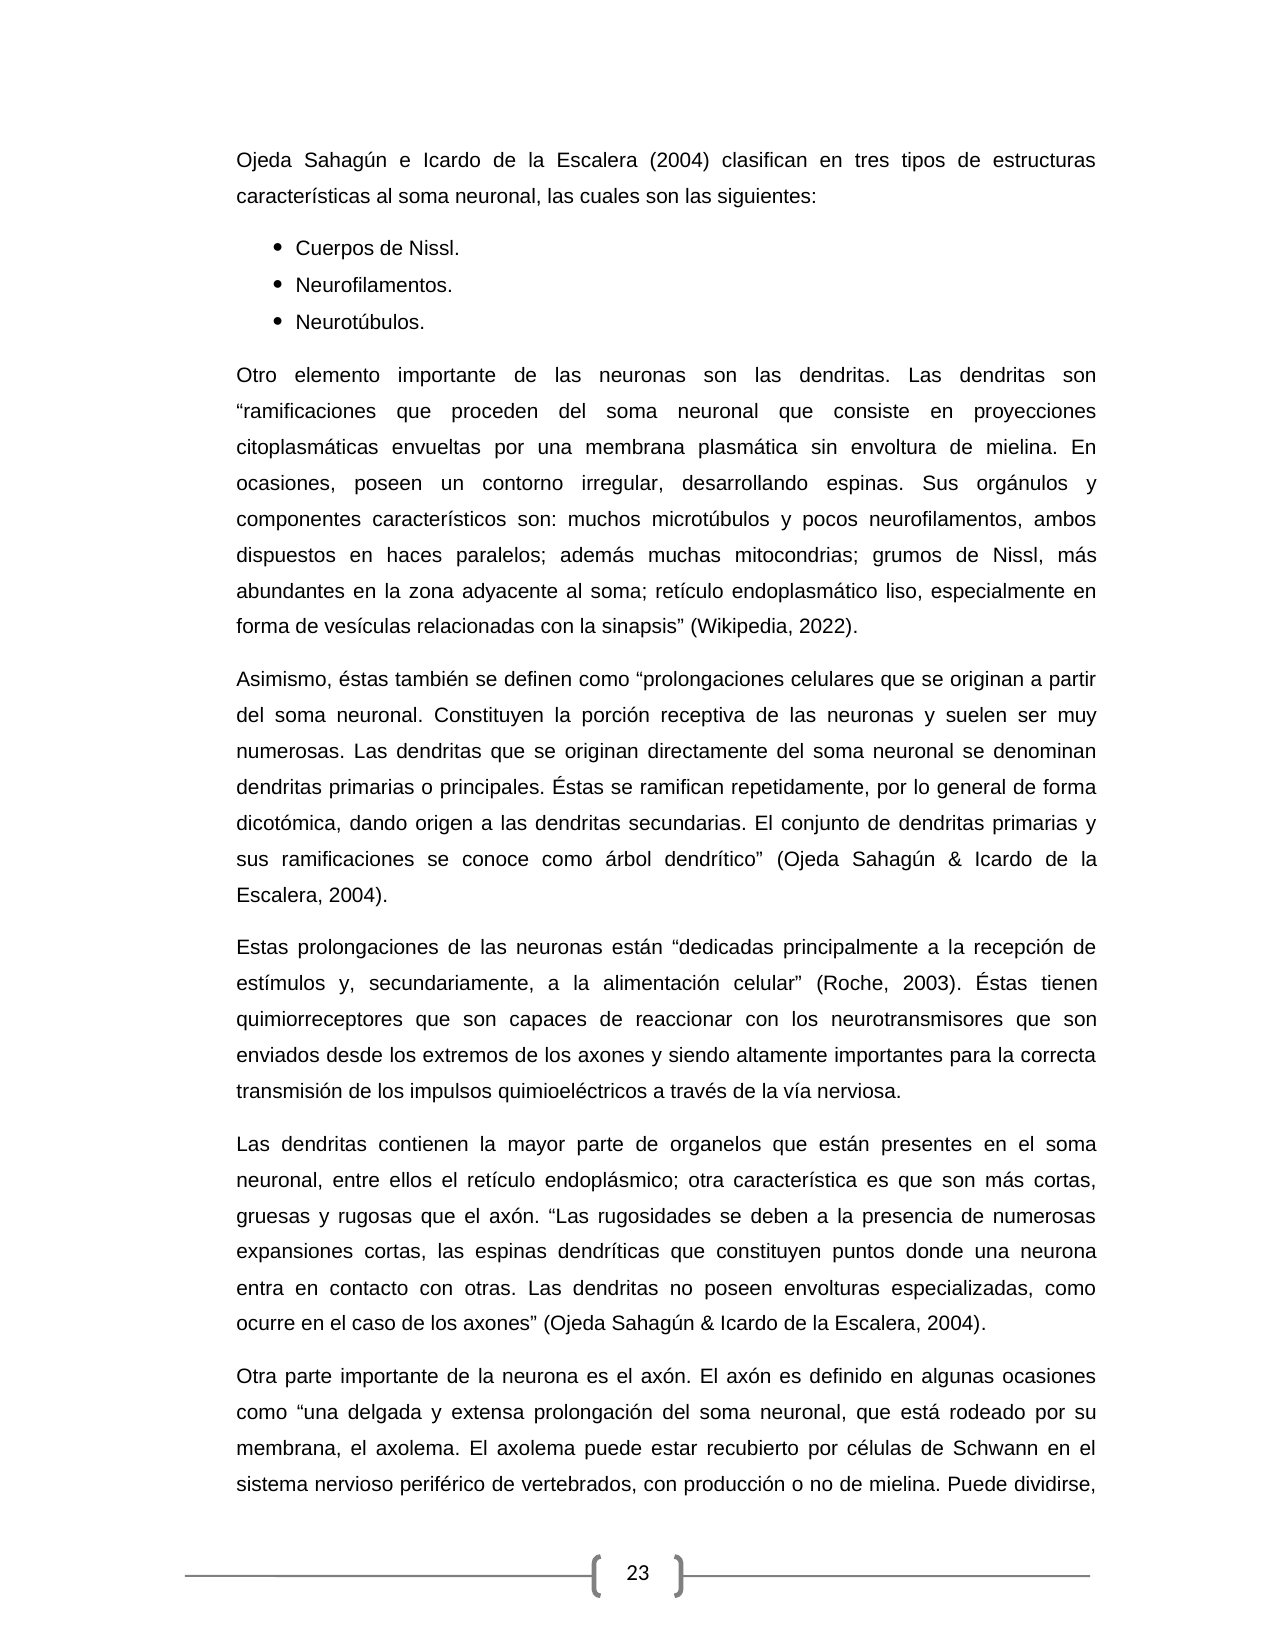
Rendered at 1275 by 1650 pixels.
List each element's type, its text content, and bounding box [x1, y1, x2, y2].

text Asimismo, éstas también se definen como “prolongaciones celulares que se originan a partir del soma neuronal. Constituyen la porción receptiva de las neuronas y suelen ser muy numerosas. Las dendritas que se originan directamente del soma neuronal se denominan dendritas primarias o principales. Éstas se ramifican repetidamente, por lo general de forma dicotómica, dando origen a las dendritas secundarias. El conjunto de dendritas primarias y sus ramificaciones se conoce como árbol dendrítico” . [236, 667, 1098, 907]
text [236, 148, 1098, 207]
list Cuerpos de Nissl. [274, 236, 1098, 261]
text Las dendritas contienen la mayor parte de organelos que están presentes en el soma neuronal, entre ellos el retículo endoplásmico; otra característica es que son más cortas, gruesas y rugosas que el axón. “Las rugosidades se deben a la presencia de numerosas expansiones cortas, las espinas dendríticas que constituyen puntos donde una neurona entra en contacto con otras. Las dendritas no poseen envolturas especializadas, como ocurre en el caso de los axones” . [236, 1132, 1098, 1335]
text Otro elemento importante de las neuronas son las dendritas. Las dendritas son “ramificaciones que proceden del soma neuronal que consiste en proyecciones citoplasmáticas envueltas por una membrana plasmática sin envoltura de mielina. En ocasiones, poseen un contorno irregular, desarrollando espinas. Sus orgánulos y componentes característicos son: muchos microtúbulos y pocos neurofilamentos, ambos dispuestos en haces paralelos; además muchas mitocondrias; grumos de Nissl, más abundantes en la zona adyacente al soma; retículo endoplasmático liso, especialmente en forma de vesículas relacionadas con la sinapsis” . [236, 363, 1098, 638]
list Neurofilamentos. [274, 273, 1098, 297]
text Estas prolongaciones de las neuronas están “dedicadas principalmente a la recepción de estímulos y, secundariamente, a la alimentación celular” . Éstas tienen quimiorreceptores que son capaces de reaccionar con los neurotransmisores que son enviados desde los extremos de los axones y siendo altamente importantes para la correcta transmisión de los impulsos quimioeléctricos a través de la vía nerviosa. [236, 935, 1098, 1103]
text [236, 1364, 1098, 1496]
list Neurotúbulos. [274, 309, 1098, 334]
